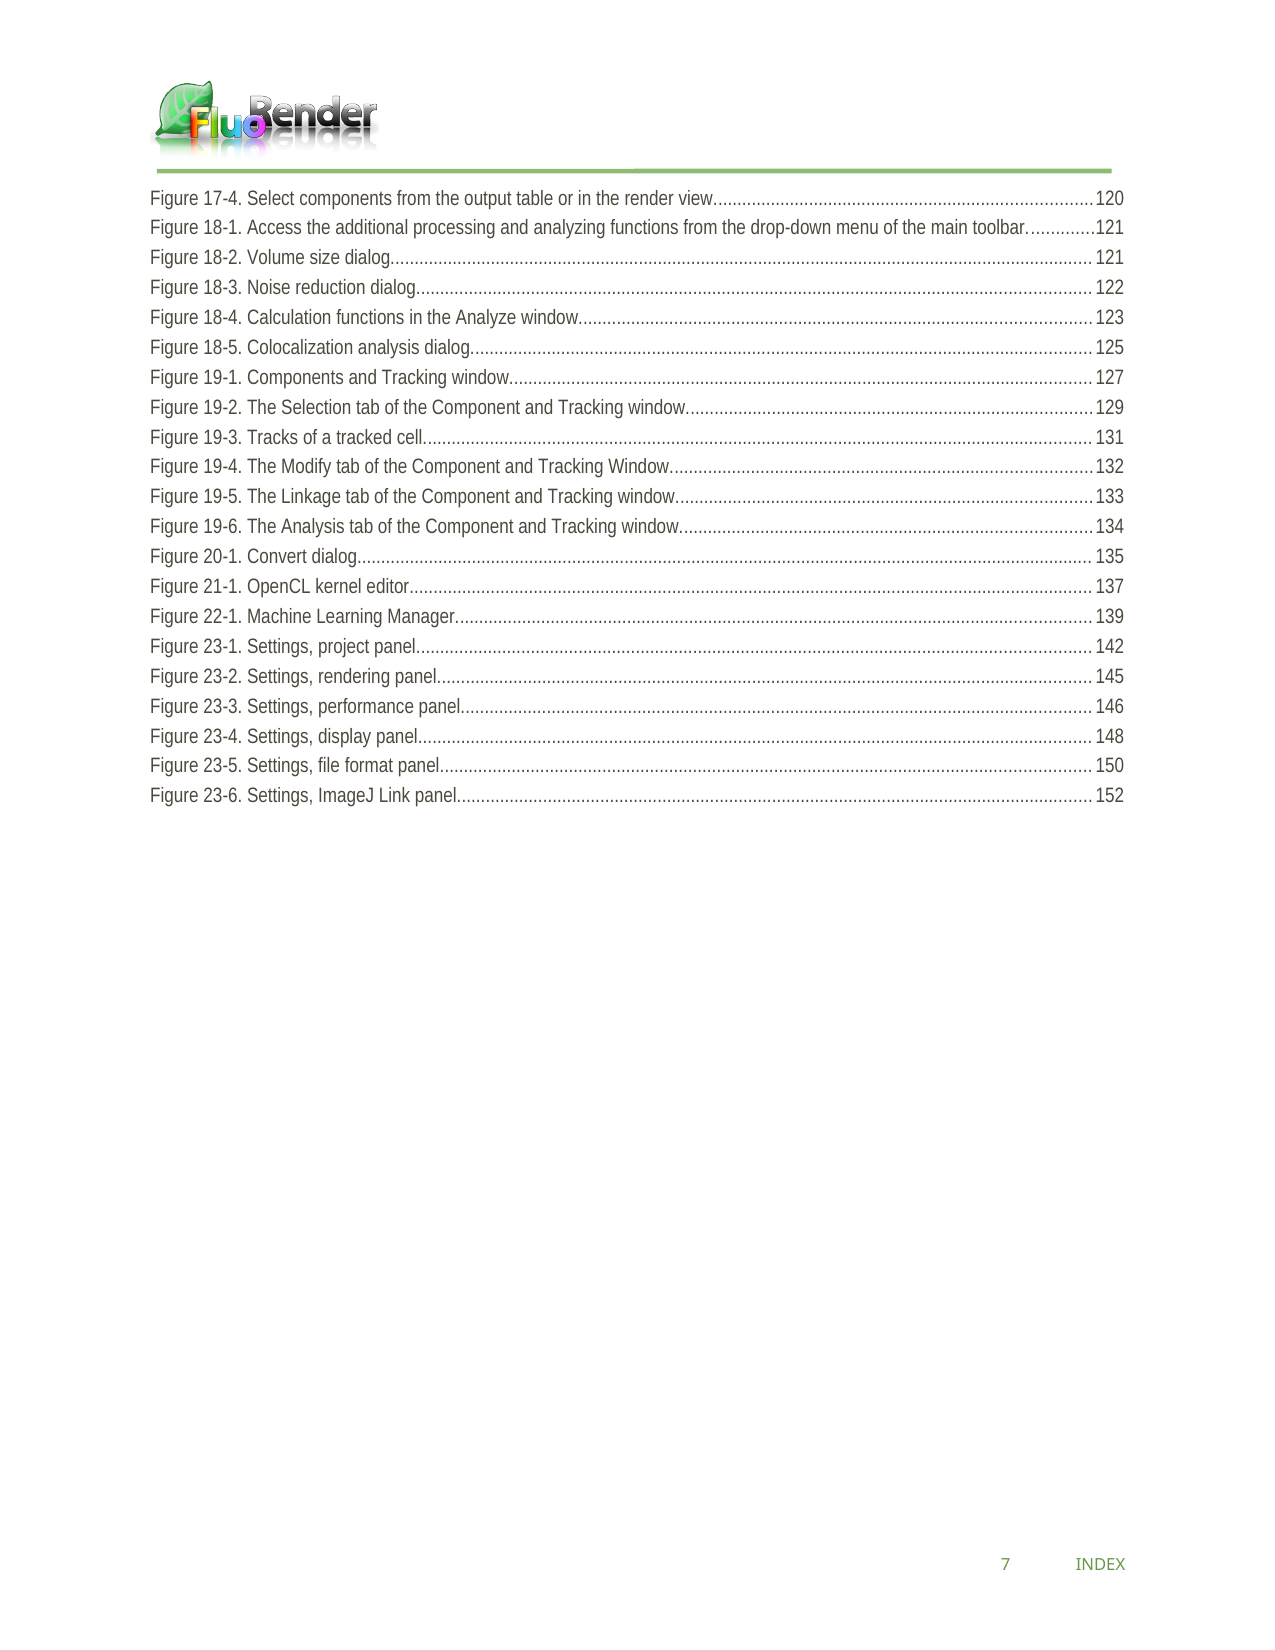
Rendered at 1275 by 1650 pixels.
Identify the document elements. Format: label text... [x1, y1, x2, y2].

text Figure 22-1. Machine Learning Manager. 139 [150, 604, 1125, 628]
text Figure 19-1. Components and Tracking window. 127 [150, 365, 1125, 389]
text Figure 18-3. Noise reduction dialog. 122 [150, 275, 1125, 299]
text Figure 19-4. The Modify tab of the Component and Tracking Window. 132 [150, 454, 1125, 478]
text Figure 23-3. Settings, performance panel. 146 [150, 694, 1125, 718]
text Figure 18-4. Calculation functions in the Analyze window. 123 [150, 305, 1125, 329]
text Figure 18-1. Access the additional processing and analyzing functions from the drop-down menu of the main toolbar. 121 [150, 215, 1125, 239]
text Figure 19-6. The Analysis tab of the Component and Tracking window. 134 [150, 514, 1125, 538]
text Figure 23-4. Settings, display panel. 148 [150, 723, 1125, 747]
text Figure 19-2. The Selection tab of the Component and Tracking window. 129 [150, 395, 1125, 419]
text Figure 23-2. Settings, rendering panel. 145 [150, 664, 1125, 688]
picture [150, 75, 379, 162]
text Figure 17-4. Select components from the output table or in the render view. 120 [150, 185, 1125, 209]
text Figure 19-5. The Linkage tab of the Component and Tracking window. 133 [150, 484, 1125, 508]
text Figure 23-1. Settings, project panel. 142 [150, 634, 1125, 658]
text Figure 20-1. Convert dialog. 135 [150, 544, 1125, 568]
text Figure 23-5. Settings, file format panel. 150 [150, 753, 1125, 777]
text Figure 19-3. Tracks of a tracked cell. 131 [150, 424, 1125, 448]
text Figure 18-2. Volume size dialog. 121 [150, 245, 1125, 269]
text Figure 23-6. Settings, ImageJ Link panel. 152 [150, 783, 1125, 807]
text Figure 18-5. Colocalization analysis dialog. 125 [150, 335, 1125, 359]
text Figure 21-1. OpenCL kernel editor. 137 [150, 574, 1125, 598]
